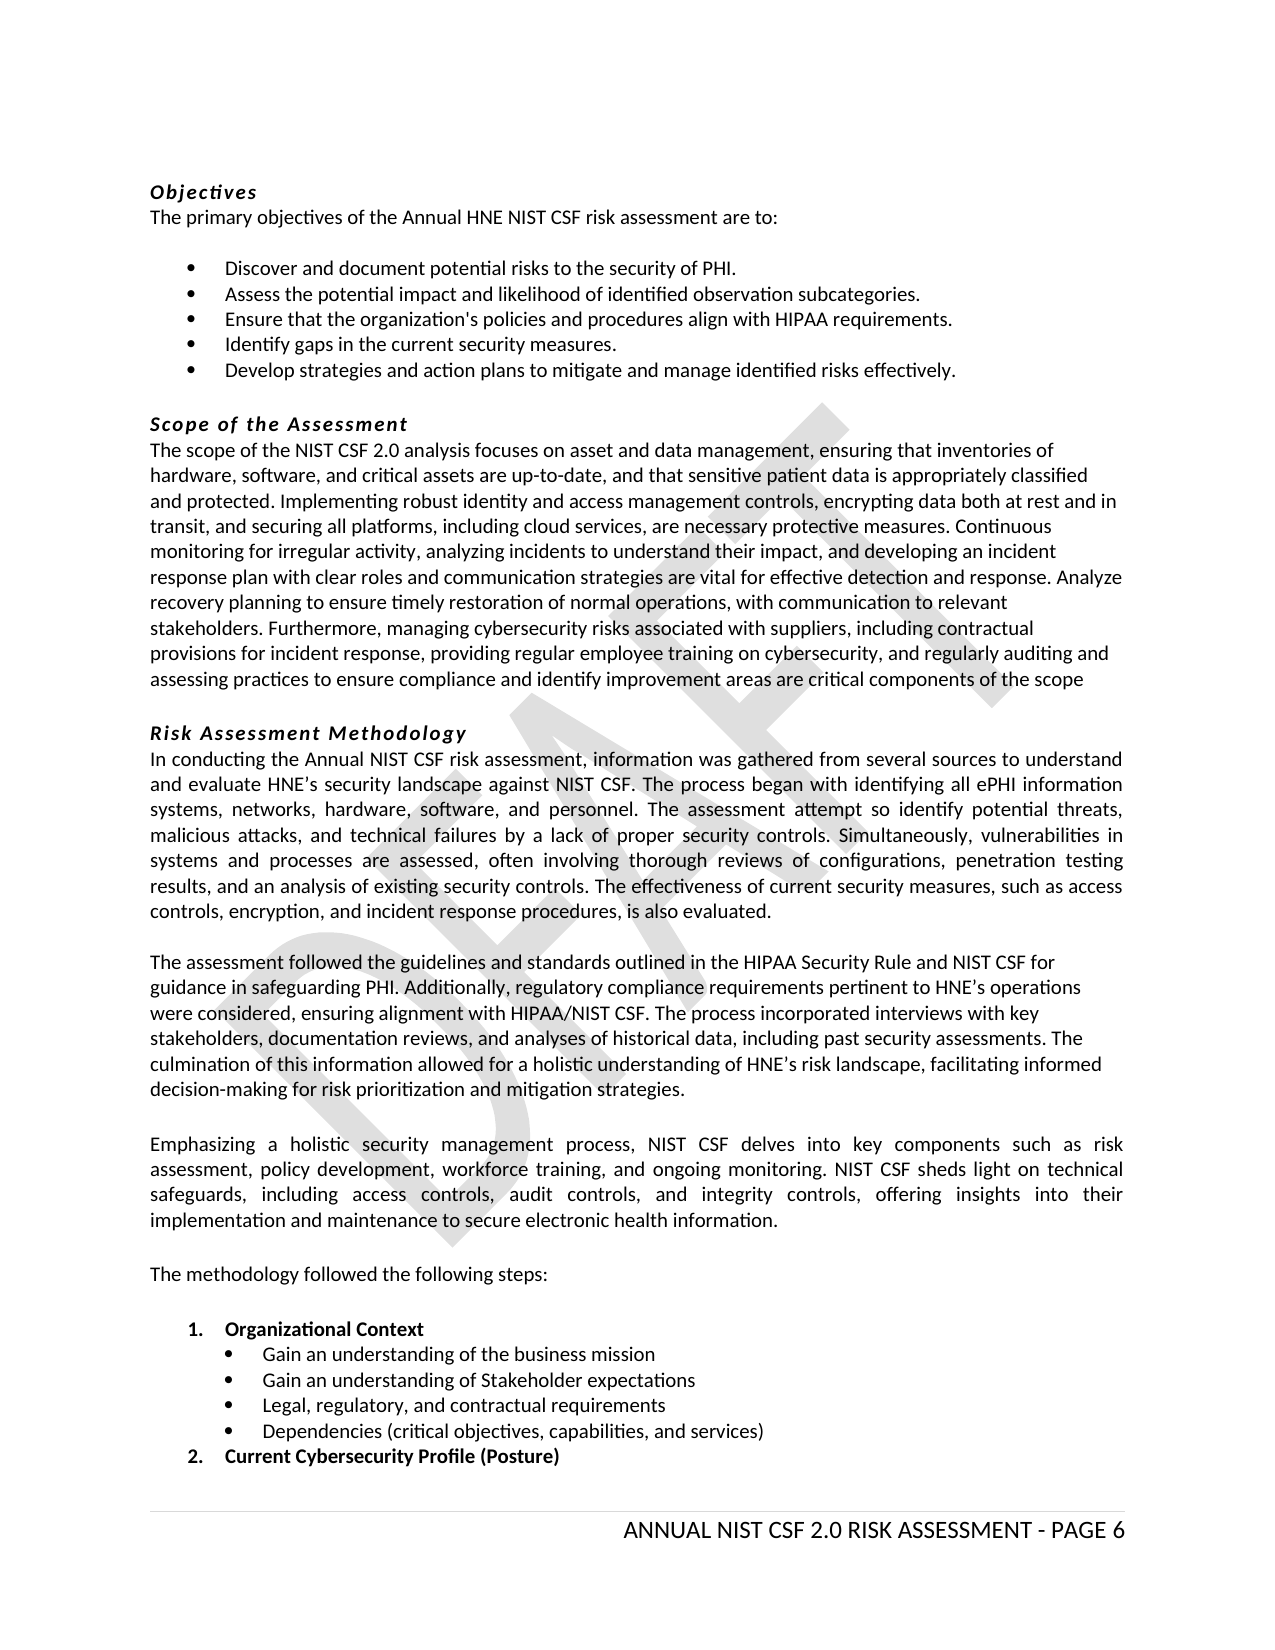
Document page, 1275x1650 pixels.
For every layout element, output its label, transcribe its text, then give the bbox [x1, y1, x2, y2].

list Discover and document potential risks to the security of PHI. [187, 255, 1125, 281]
list Develop strategies and action plans to mitigate and manage identified risks effectively. [187, 357, 1125, 382]
text In conducting the Annual NIST CSF risk assessment, information was gathered from several sources to understand and evaluate HNE’s security landscape against NIST CSF. The process began with identifying all ePHI information systems, networks, hardware, software, and personnel. The assessment attempt so identify potential threats, malicious attacks, and technical failures by a lack of proper security controls. Simultaneously, vulnerabilities in systems and processes are assessed, often involving thorough reviews of configurations, penetration testing results, and an analysis of existing security controls. The effectiveness of current security measures, such as access controls, encryption, and incident response procedures, is also evaluated. [150, 746, 1125, 924]
list Organizational Context [187, 1316, 1125, 1342]
list Ensure that the organization's policies and procedures align with HIPAA requirements. [187, 306, 1125, 332]
text The scope of the NIST CSF 2.0 analysis focuses on asset and data management, ensuring that inventories of hardware, software, and critical assets are up-to-date, and that sensitive patient data is appropriately classified and protected. Implementing robust identity and access management controls, encrypting data both at rest and in transit, and securing all platforms, including cloud services, are necessary protective measures. Continuous monitoring for irregular activity, analyzing incidents to understand their impact, and developing an incident response plan with clear roles and communication strategies are vital for effective detection and response. Analyze recovery planning to ensure timely restoration of normal operations, with communication to relevant stakeholders. Furthermore, managing cybersecurity risks associated with suppliers, including contractual provisions for incident response, providing regular employee training on cybersecurity, and regularly auditing and assessing practices to ensure compliance and identify improvement areas are critical components of the scope [150, 437, 1125, 691]
text The methodology followed the following steps: [150, 1262, 1125, 1287]
list Identify gaps in the current security measures. [187, 332, 1125, 357]
subtitle Scope of the Assessment [150, 412, 1125, 437]
subtitle Objectives [150, 179, 1125, 204]
text Emphasizing a holistic security management process, NIST CSF delves into key components such as risk assessment, policy development, workforce training, and ongoing monitoring. NIST CSF sheds light on technical safeguards, including access controls, audit controls, and integrity controls, offering insights into their implementation and maintenance to secure electronic health information. [150, 1131, 1125, 1232]
subtitle Risk Assessment Methodology [150, 720, 1125, 746]
list Current Cybersecurity Profile (Posture) [187, 1443, 1125, 1469]
list Dependencies (critical objectives, capabilities, and services) [225, 1418, 1125, 1443]
list Legal, regulatory, and contractual requirements [225, 1392, 1125, 1418]
text The assessment followed the guidelines and standards outlined in the HIPAA Security Rule and NIST CSF for guidance in safeguarding PHI. Additionally, regulatory compliance requirements pertinent to HNE’s operations were considered, ensuring alignment with HIPAA/NIST CSF. The process incorporated interviews with key stakeholders, documentation reviews, and analyses of historical data, including past security assessments. The culmination of this information allowed for a holistic understanding of HNE’s risk landscape, facilitating informed decision-making for risk prioritization and mitigation strategies. [150, 949, 1125, 1102]
list Assess the potential impact and likelihood of identified observation subcategories. [187, 281, 1125, 306]
text The primary objectives of the Annual HNE NIST CSF risk assessment are to: [150, 204, 1125, 230]
list Gain an understanding of Stakeholder expectations [225, 1367, 1125, 1392]
list Gain an understanding of the business mission [225, 1342, 1125, 1367]
